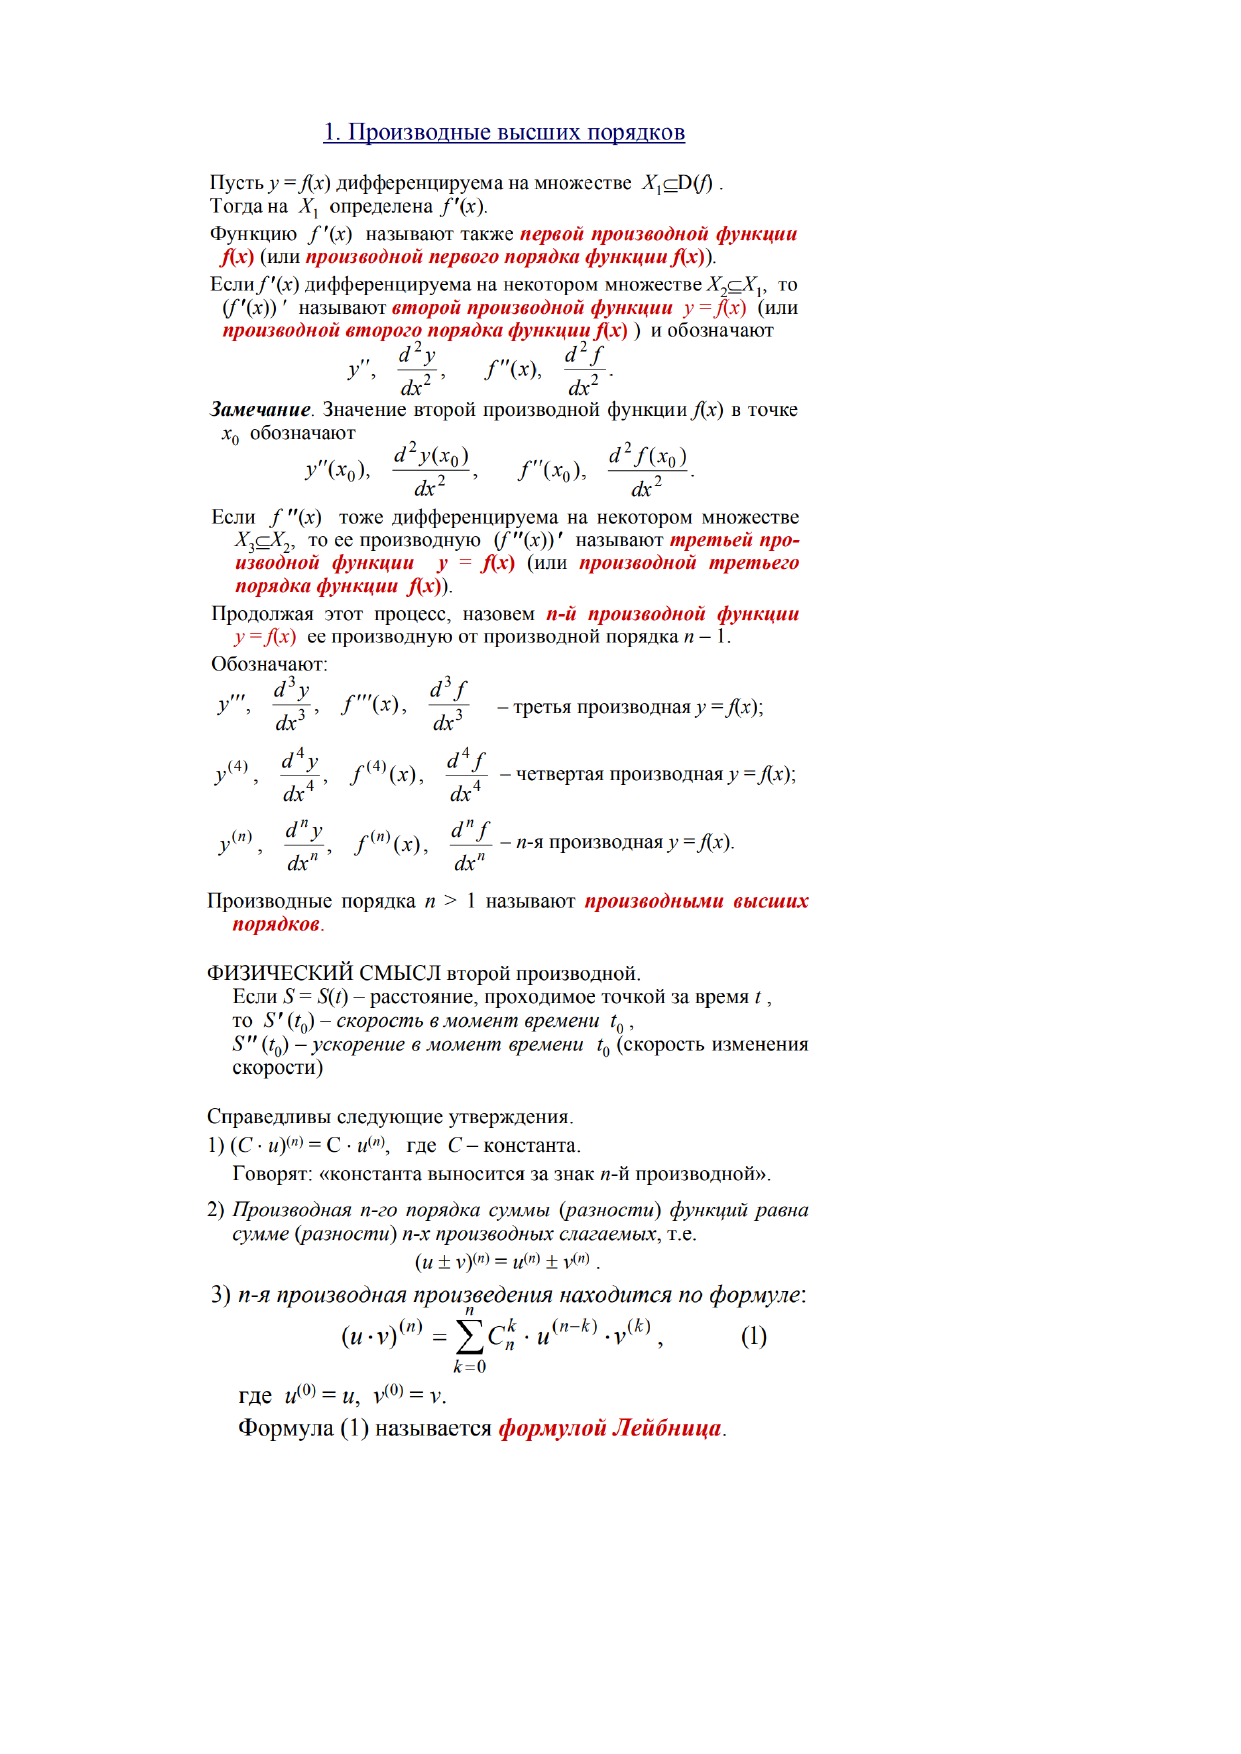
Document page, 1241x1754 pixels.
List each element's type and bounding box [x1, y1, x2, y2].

picture [206, 118, 819, 1449]
